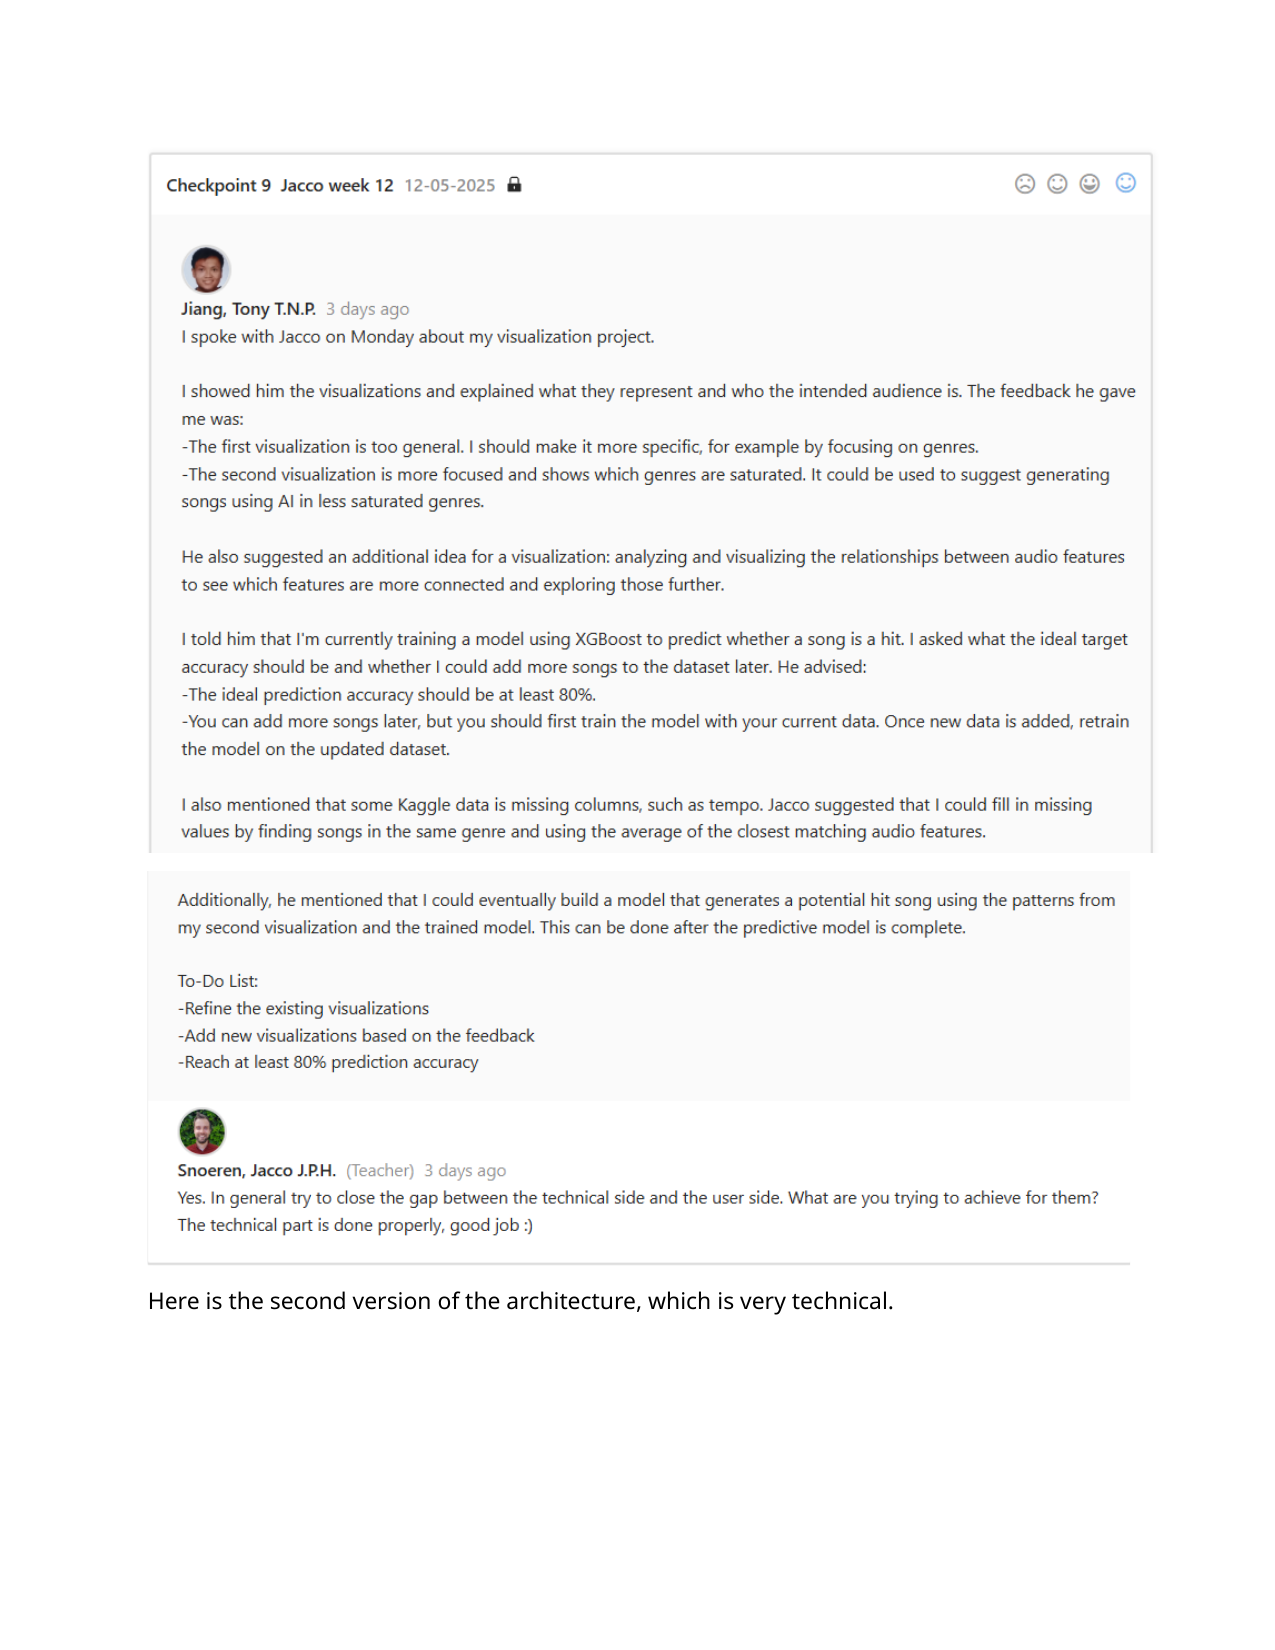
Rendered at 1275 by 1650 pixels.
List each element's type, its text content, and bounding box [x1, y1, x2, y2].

picture [147, 871, 1130, 1266]
text Here is the second version of the architecture, which is very technical. [148, 1285, 1127, 1316]
picture [147, 147, 1173, 853]
